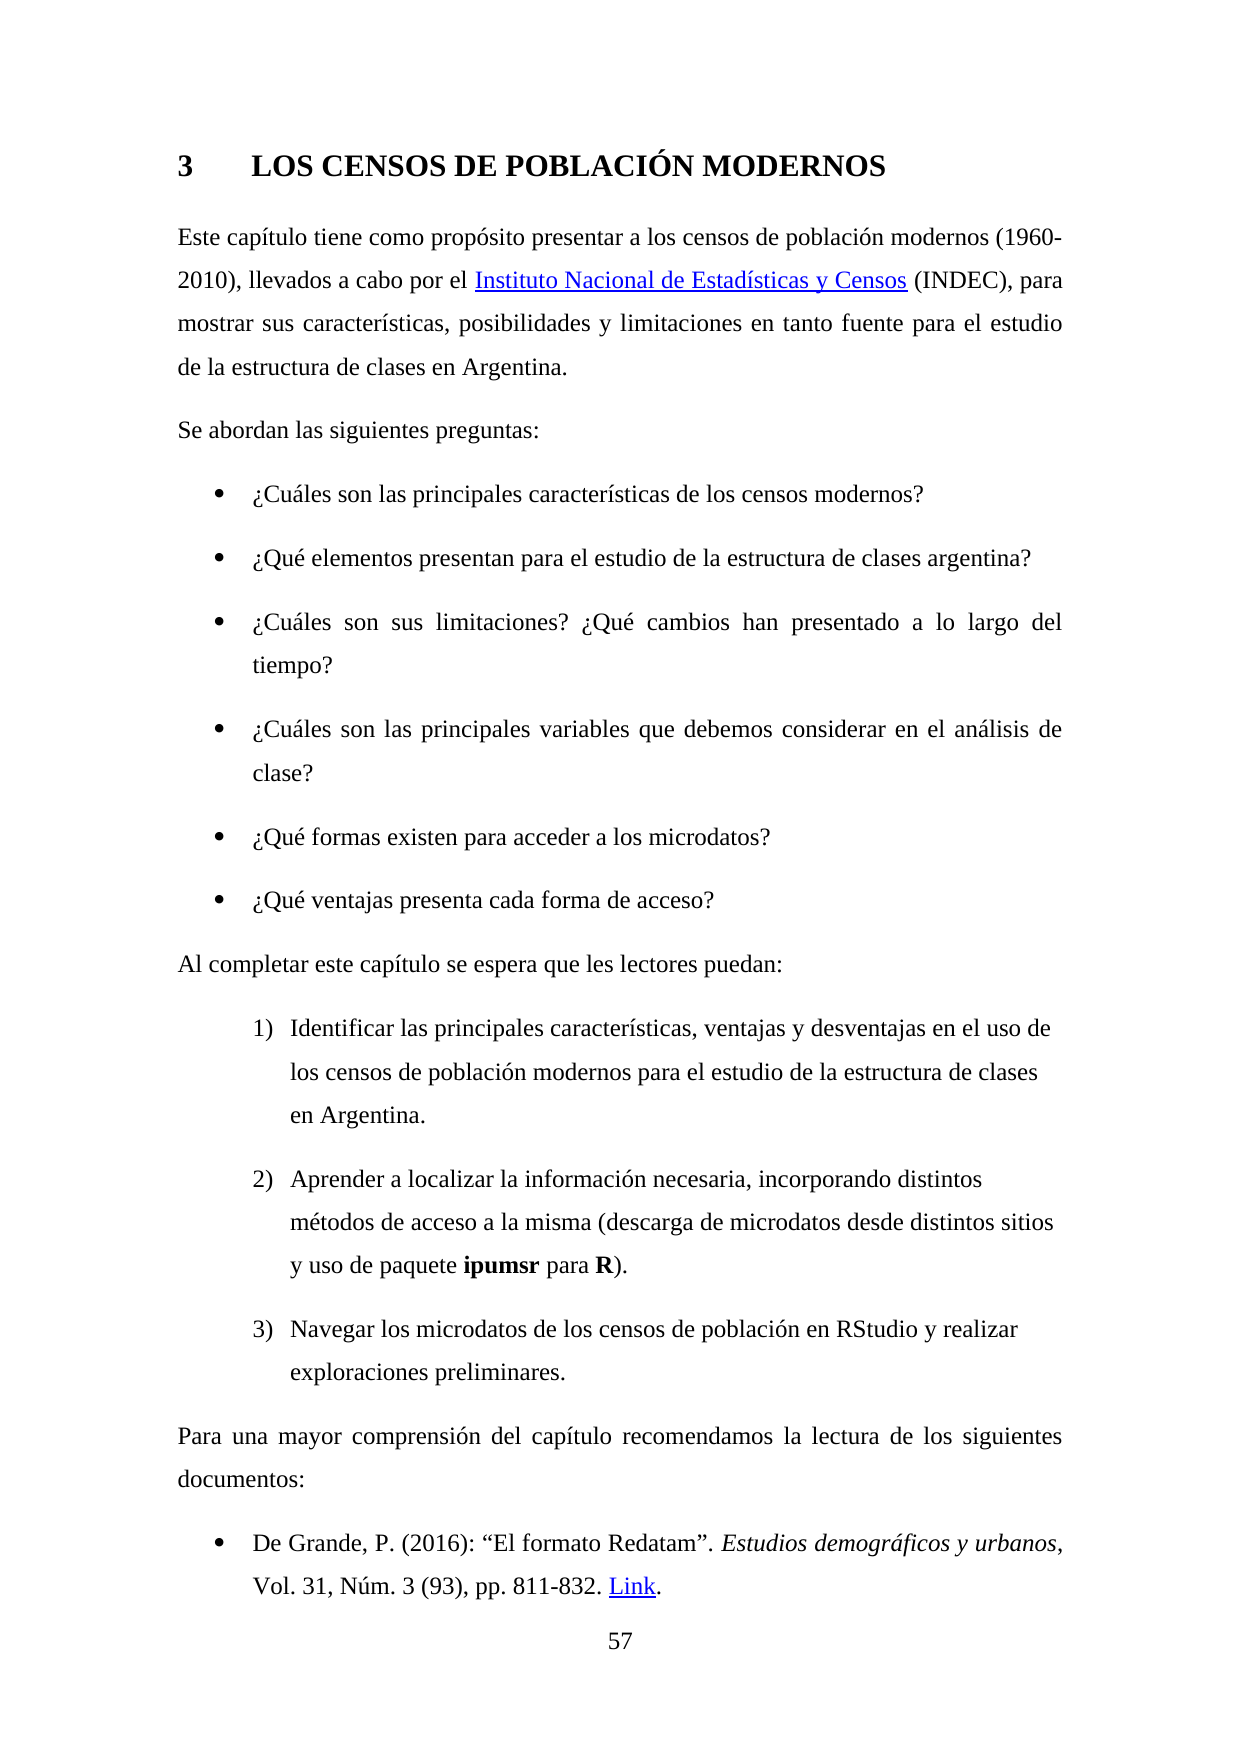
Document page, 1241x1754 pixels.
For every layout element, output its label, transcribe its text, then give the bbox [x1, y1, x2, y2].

text Aprender a localizar la información necesaria, incorporando distintos métodos de acceso a la misma (descarga de microdatos desde distintos sitios y uso de paquete ipumsr para R). [252, 1164, 1063, 1279]
text Navegar los microdatos de los censos de población en RStudio y realizar exploraciones preliminares. [252, 1314, 1063, 1386]
list Identificar las principales características, ventajas y desventajas en el uso de los censos de población modernos para el estudio de la estructura de clases en Argentina. [252, 1013, 1063, 1128]
text ¿Cuáles son las principales variables que debemos considerar en el análisis de clase? [215, 714, 1063, 786]
text ¿Qué elementos presentan para el estudio de la estructura de clases argentina? [215, 543, 1063, 572]
text Se abordan las siguientes preguntas: [177, 416, 1063, 444]
text Al completar este capítulo se espera que les lectores puedan: [177, 949, 1063, 978]
text ¿Cuáles son las principales características de los censos modernos? [215, 479, 1063, 508]
text ¿Qué ventajas presenta cada forma de acceso? [215, 886, 1063, 914]
text Este capítulo tiene como propósito presentar a los censos de población modernos (1960-2010), llevados a cabo por el Instituto Nacional de Estadísticas y Censos (INDEC), para mostrar sus características, posibilidades y limitaciones en tanto fuente para el estudio de la estructura de clases en Argentina. [177, 222, 1063, 380]
text 3 Los censos de población modernos [177, 148, 1063, 183]
text ¿Qué formas existen para acceder a los microdatos? [215, 822, 1063, 850]
text De Grande, P. (2016): “El formato Redatam”. Estudios demográficos y urbanos, Vol. 31, Núm. 3 (93), pp. 811-832. Link. [215, 1528, 1063, 1600]
text Para una mayor comprensión del capítulo recomendamos la lectura de los siguientes documentos: [177, 1421, 1063, 1493]
text ¿Cuáles son sus limitaciones? ¿Qué cambios han presentado a lo largo del tiempo? [215, 607, 1063, 679]
